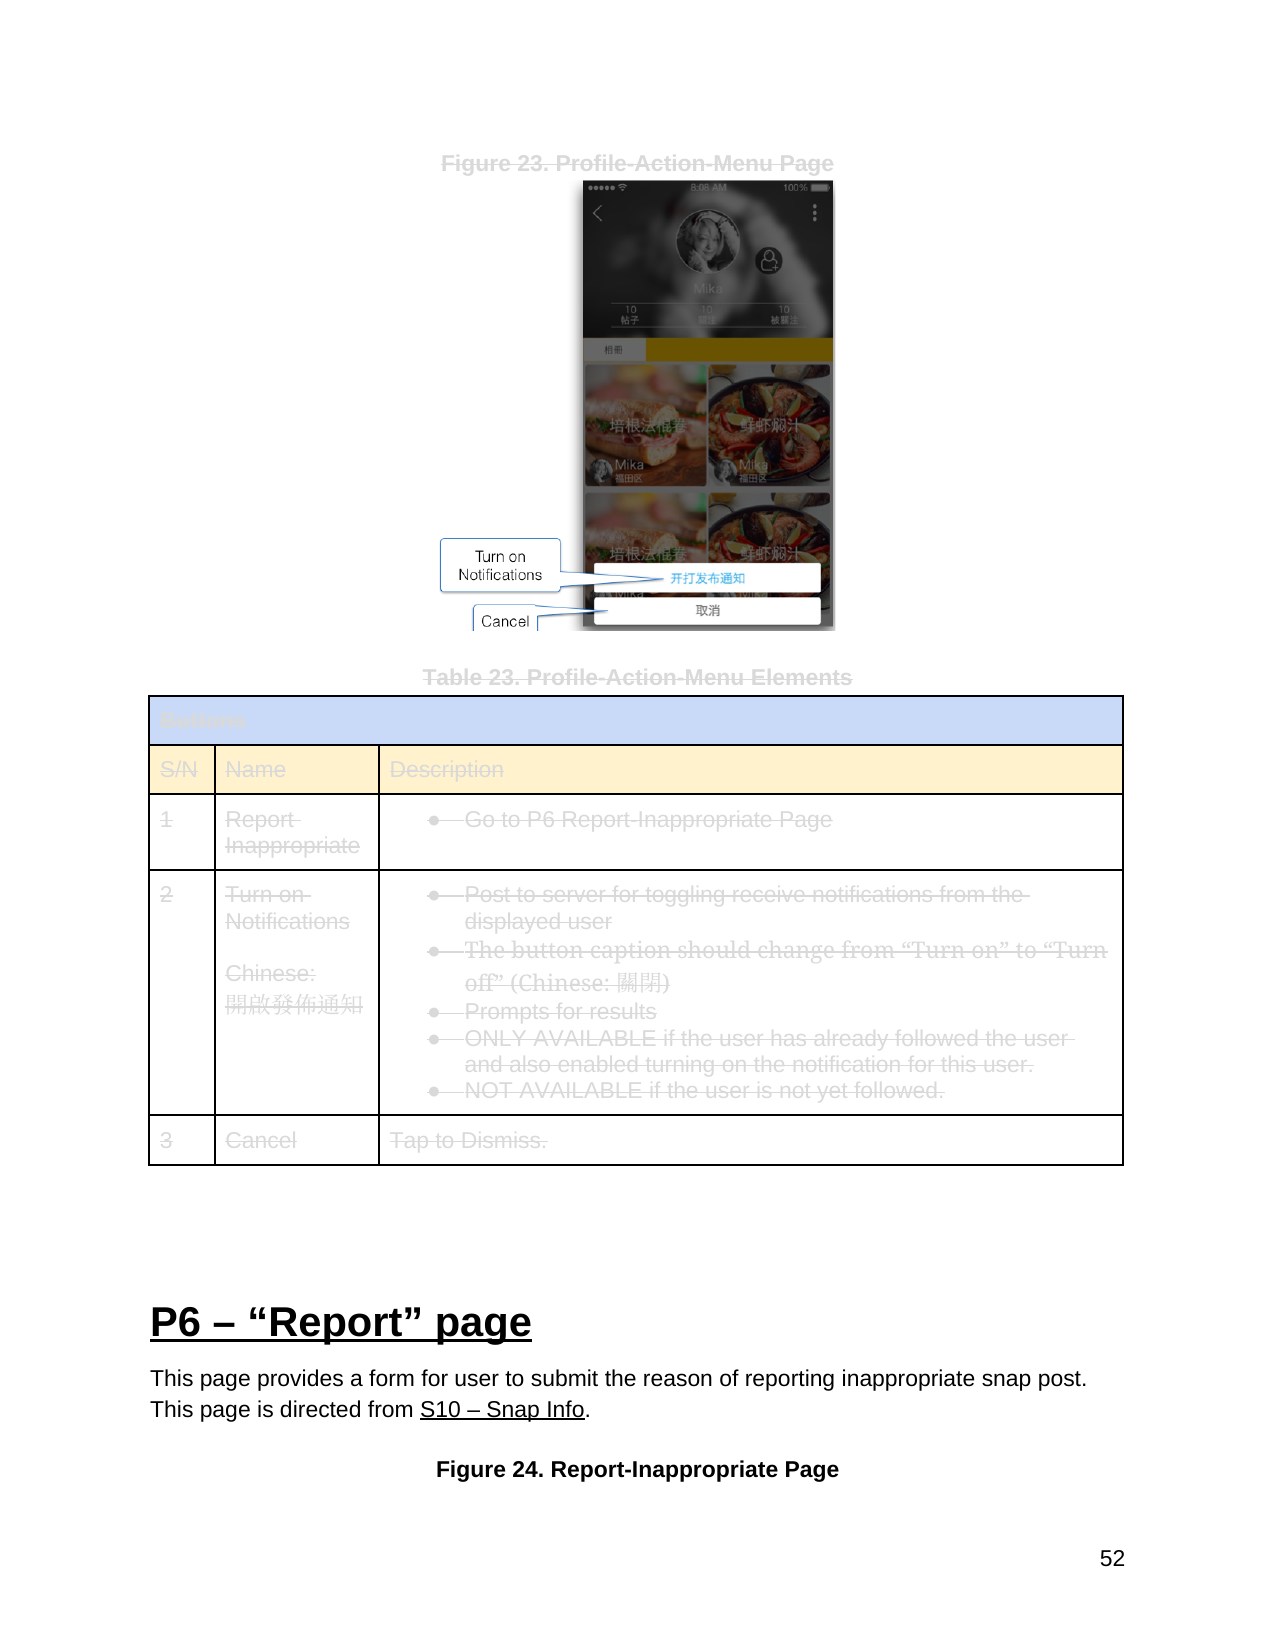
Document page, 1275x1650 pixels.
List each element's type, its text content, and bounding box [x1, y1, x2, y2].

table_cell Tap to Dismiss. [380, 1116, 1122, 1163]
table_cell Turn on Notifications Chinese: 開啟發佈通知 [216, 871, 378, 1114]
text This page provides a form for user to submit the reason of reporting inappropriate snap post. This page is directed from S10 – Snap Info. [150, 1365, 1125, 1422]
subtitle P6 – “Report” page [150, 1298, 1125, 1346]
table_header Buttons [150, 697, 1122, 744]
table_cell 3 [150, 1116, 214, 1163]
table_cell Post to server for toggling receive notifications from the displayed user The button caption should change from “Turn on” to “Turn off” (Chinese: 關閉) Prompts for results ONLY AVAILABLE if the user has already followed the user and also enabled turning on the notification for this user. NOT AVAILABLE if the user is not yet followed. [380, 871, 1122, 1114]
text Figure 24. Report-Inappropriate Page [150, 1456, 1125, 1482]
table_cell Description [380, 746, 1122, 793]
table_cell S/N [150, 746, 214, 793]
picture [439, 180, 836, 631]
text Table 23. Profile-Action-Menu Elements [150, 664, 1125, 691]
text Figure 23. Profile-Action-Menu Page [150, 150, 1125, 176]
table_cell 2 [150, 871, 214, 1114]
table_cell Cancel [216, 1116, 378, 1163]
table_cell Go to P6 Report-Inappropriate Page [380, 795, 1122, 869]
table_cell Name [216, 746, 378, 793]
table_cell Report Inappropriate [216, 795, 378, 869]
table_cell 1 [150, 795, 214, 869]
